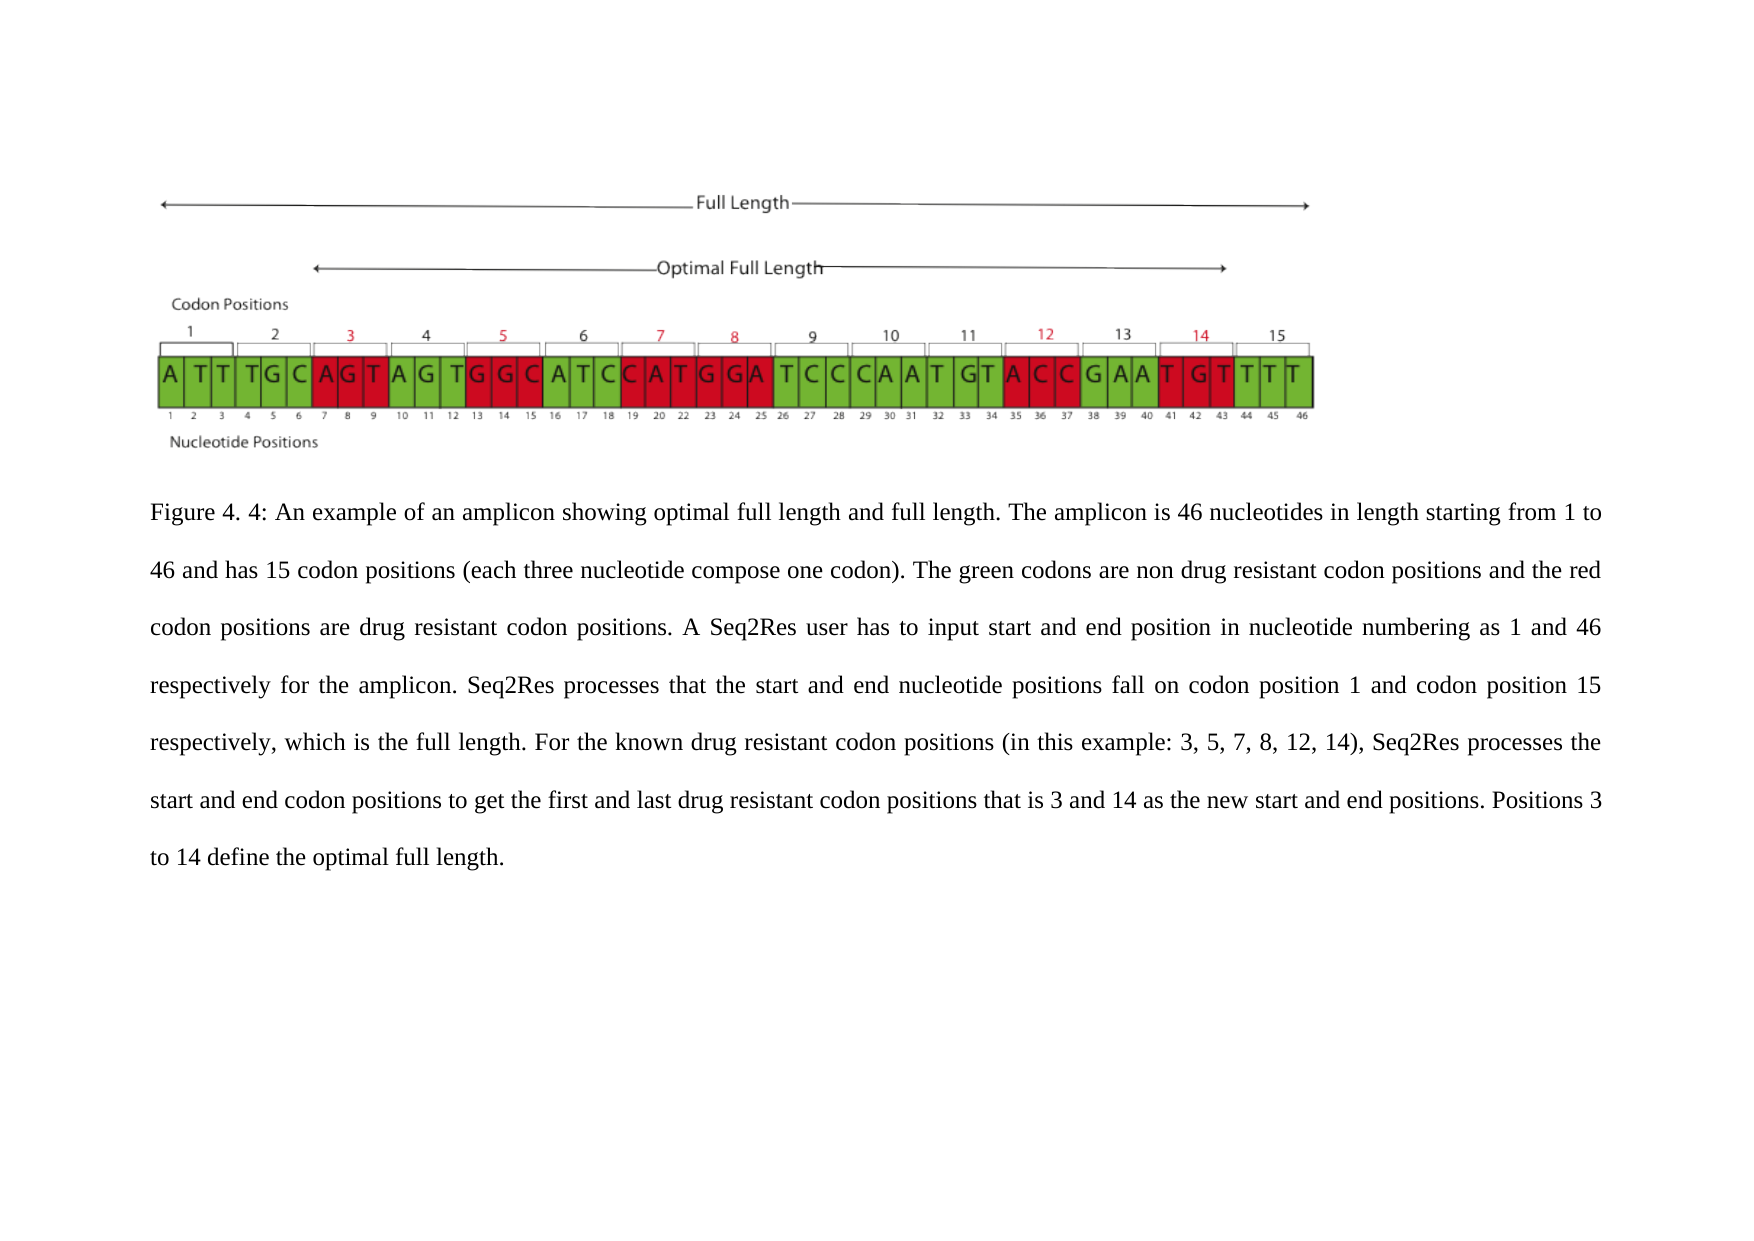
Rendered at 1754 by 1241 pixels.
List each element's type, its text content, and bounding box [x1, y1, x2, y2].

text Figure 4. 4: An example of an amplicon showing optimal full length and full length. The amplicon is 46 nucleotides in length starting from 1 to 46 and has 15 codon positions (each three nucleotide compose one codon). The green codons are non drug resistant codon positions and the red codon positions are drug resistant codon positions. A Seq2Res user has to input start and end position in nucleotide numbering as 1 and 46 respectively for the amplicon. Seq2Res processes that the start and end nucleotide positions fall on codon position 1 and codon position 15 respectively, which is the full length. For the known drug resistant codon positions (in this example: 3, 5, 7, 8, 12, 14), Seq2Res processes the start and end codon positions to get the first and last drug resistant codon positions that is 3 and 14 as the new start and end positions. Positions 3 to 14 define the optimal full length. [150, 497, 1604, 871]
picture [150, 187, 1332, 469]
